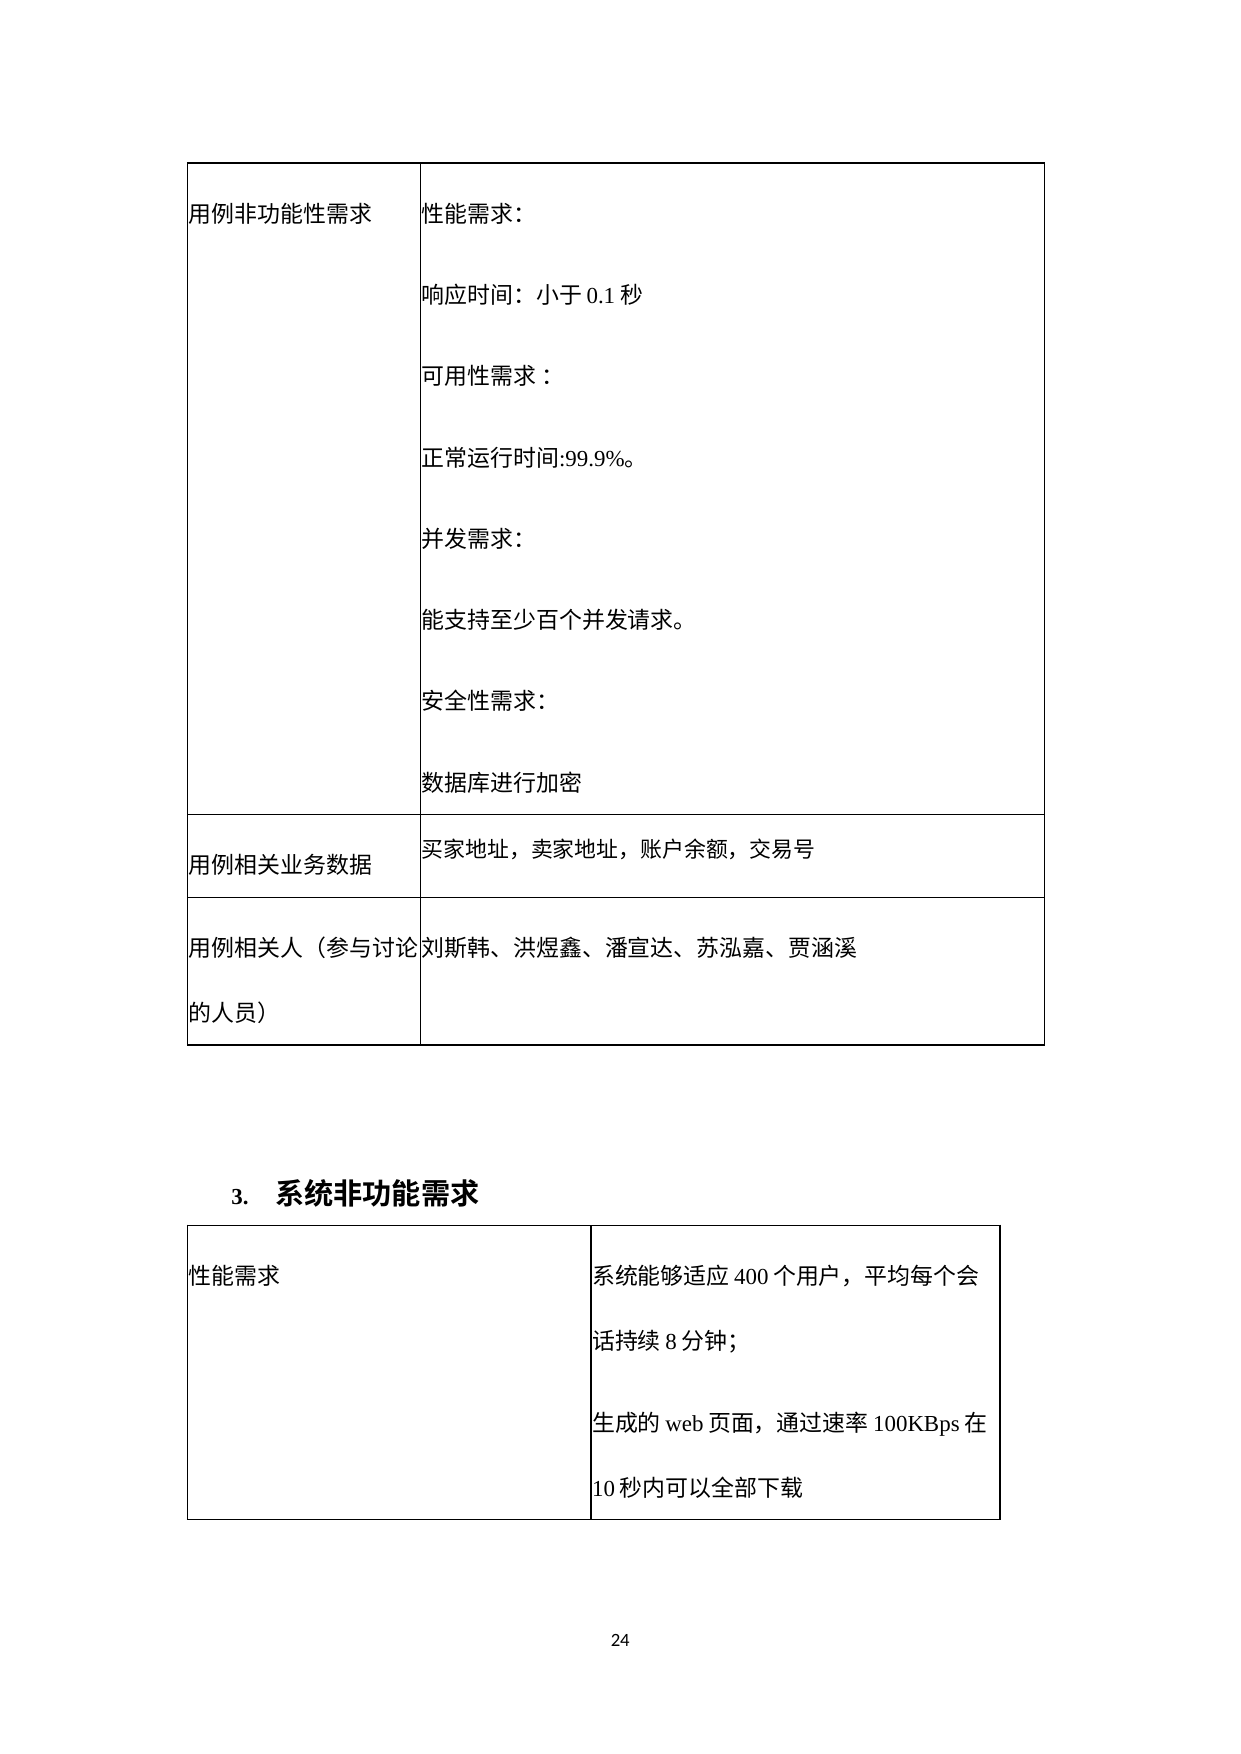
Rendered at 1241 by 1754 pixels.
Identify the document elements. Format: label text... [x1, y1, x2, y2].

table_header 性能需求 [188, 1226, 590, 1518]
table_cell 买家地址，卖家地址，账户余额，交易号 [421, 815, 1044, 896]
table_cell 性能需求： 响应时间：小于0.1秒 可用性需求 ： 正常运行时间:99.9%。 并发需求： 能支持至少百个并发请求。 安全性需求： 数据库进行加密 [421, 164, 1044, 813]
table_cell 用例相关业务数据 [188, 815, 420, 896]
table_cell 用例相关人（参与讨论的人员） [188, 898, 420, 1044]
table_cell 刘斯韩、洪煜鑫、潘宣达、苏泓嘉、贾涵溪 [421, 898, 1044, 1044]
list 系统非功能需求 [231, 1159, 1053, 1224]
table_header 系统能够适应400个用户，平均每个会话持续8分钟； 生成的web页面，通过速率100KBps在10秒内可以全部下载 [592, 1226, 999, 1518]
table_cell 用例非功能性需求 [188, 164, 420, 813]
